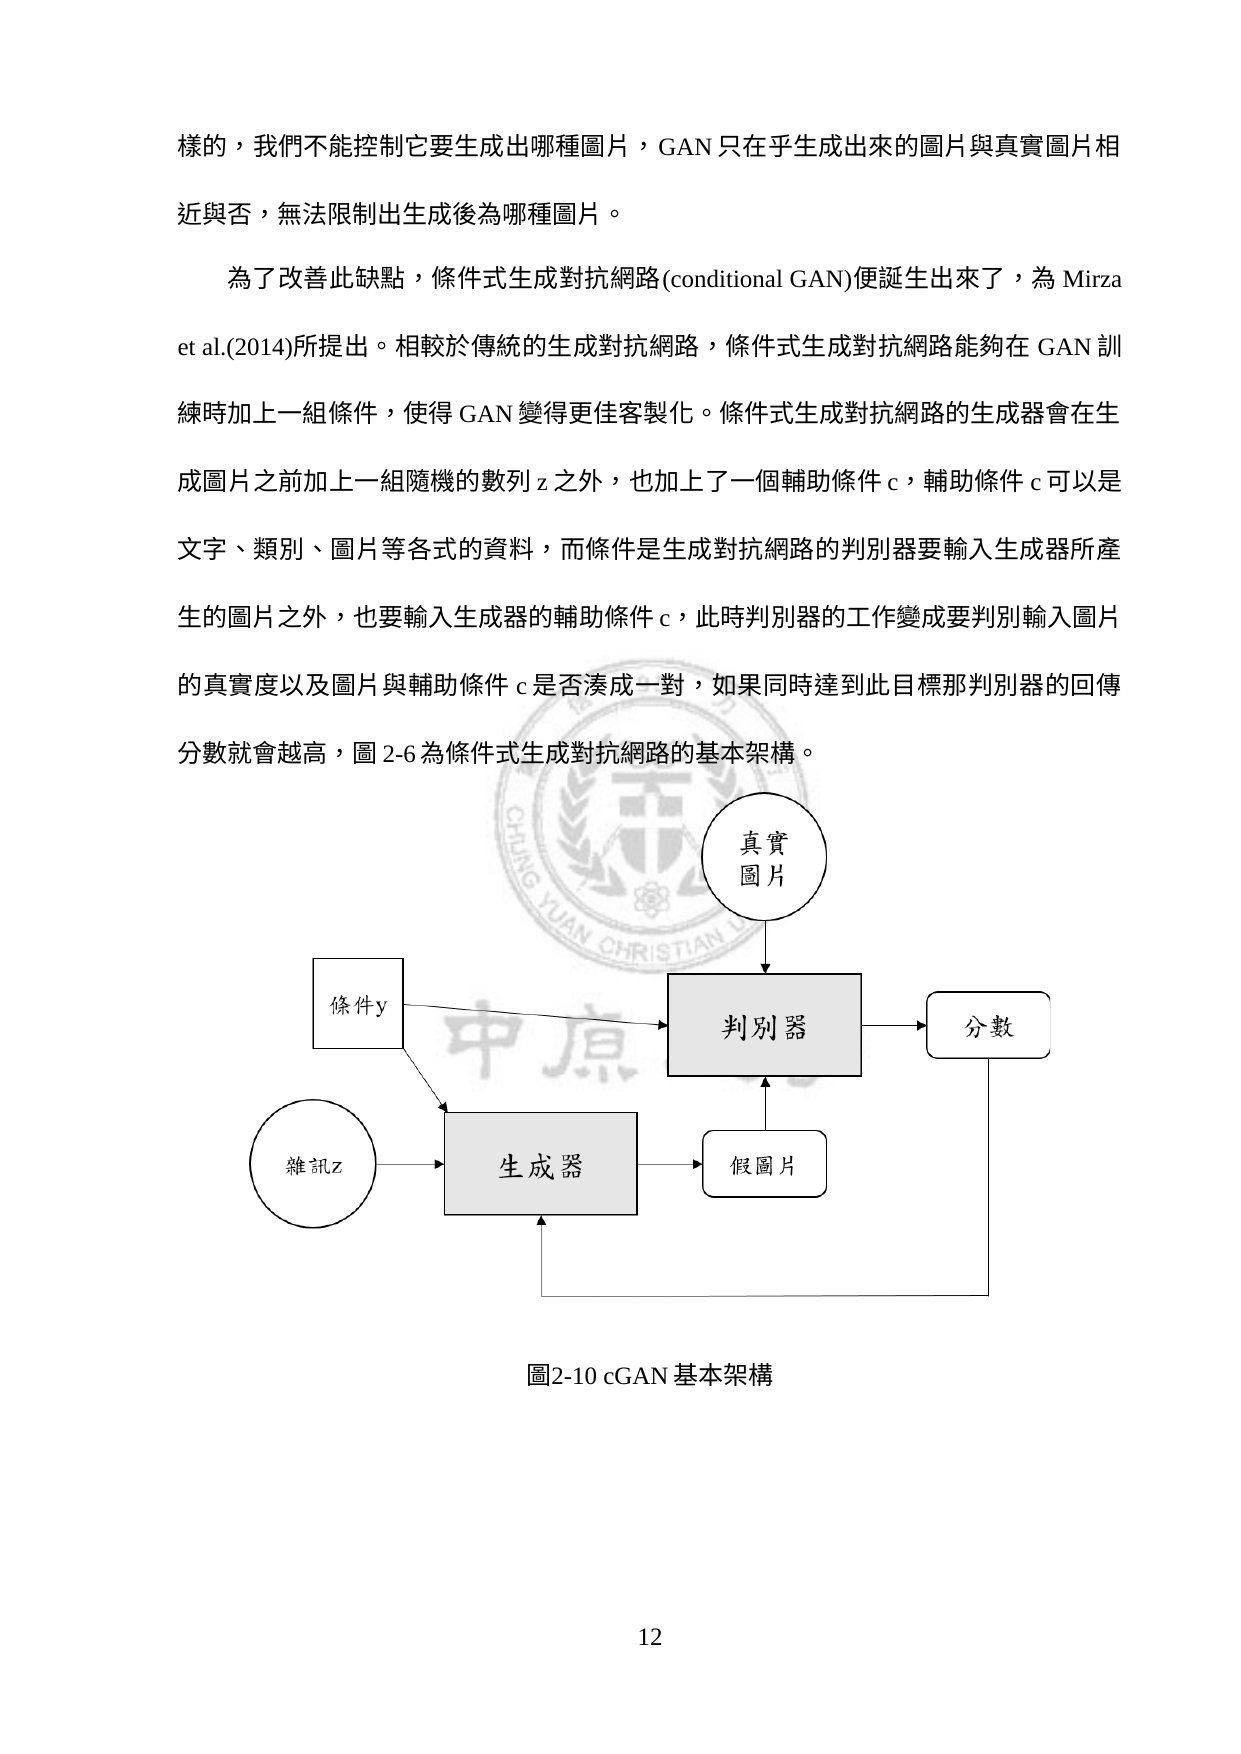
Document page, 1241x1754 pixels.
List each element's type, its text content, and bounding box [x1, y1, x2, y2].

text 為了改善此缺點，條件式生成對抗網路(conditional GAN)便誕生出來了，為Mirza et al.(2014)所提出。相較於傳統的生成對抗網路，條件式生成對抗網路能夠在GAN訓練時加上一組條件，使得GAN變得更佳客製化。條件式生成對抗網路的生成器會在生成圖片之前加上一組隨機的數列z之外，也加上了一個輔助條件c，輔助條件c可以是文字、類別、圖片等各式的資料，而條件是生成對抗網路的判別器要輸入生成器所產生的圖片之外，也要輸入生成器的輔助條件c，此時判別器的工作變成要判別輸入圖片的真實度以及圖片與輔助條件c是否湊成一對，如果同時達到此目標那判別器的回傳分數就會越高，圖2-6為條件式生成對抗網路的基本架構。 [177, 254, 1122, 774]
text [177, 122, 1122, 236]
picture [249, 774, 1051, 1297]
